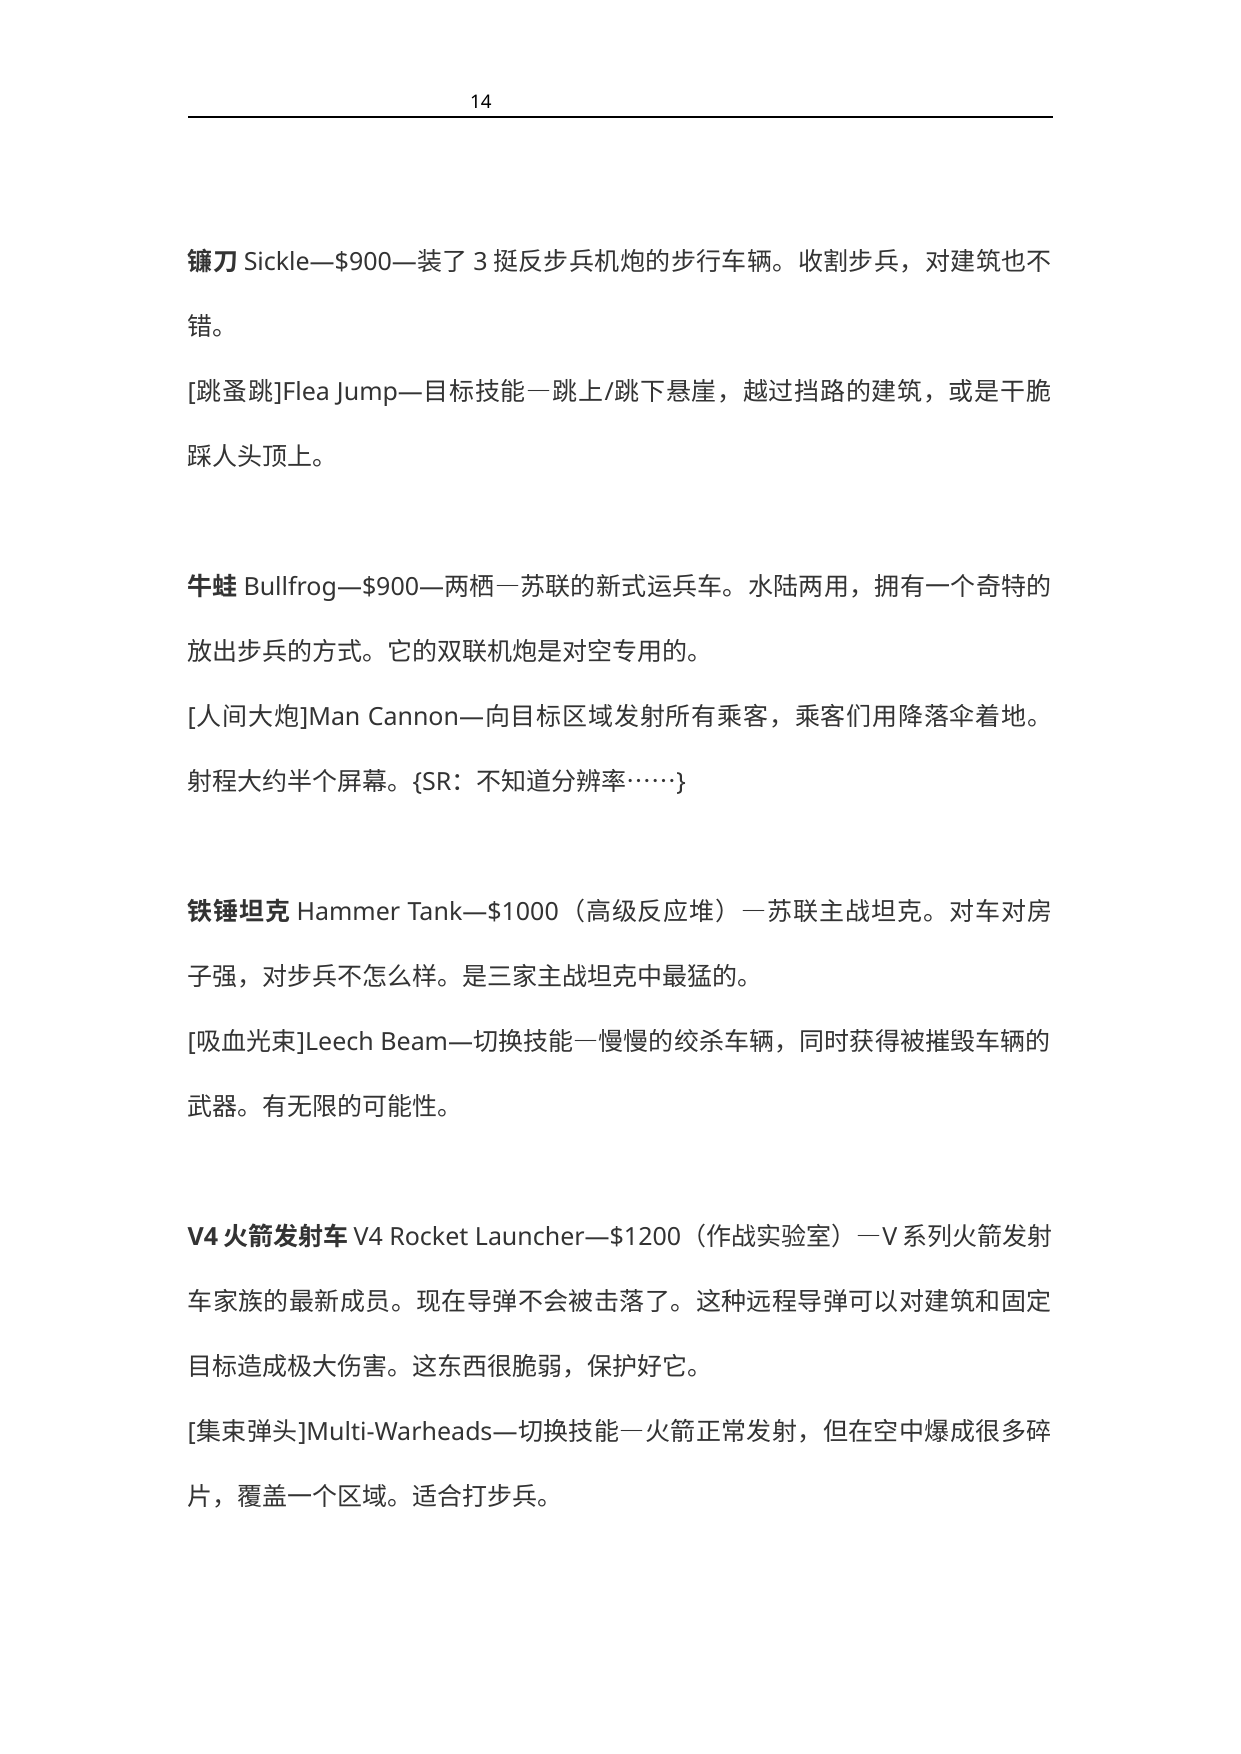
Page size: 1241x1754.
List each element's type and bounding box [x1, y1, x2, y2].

text [187, 905, 1053, 1527]
text [187, 162, 1053, 904]
